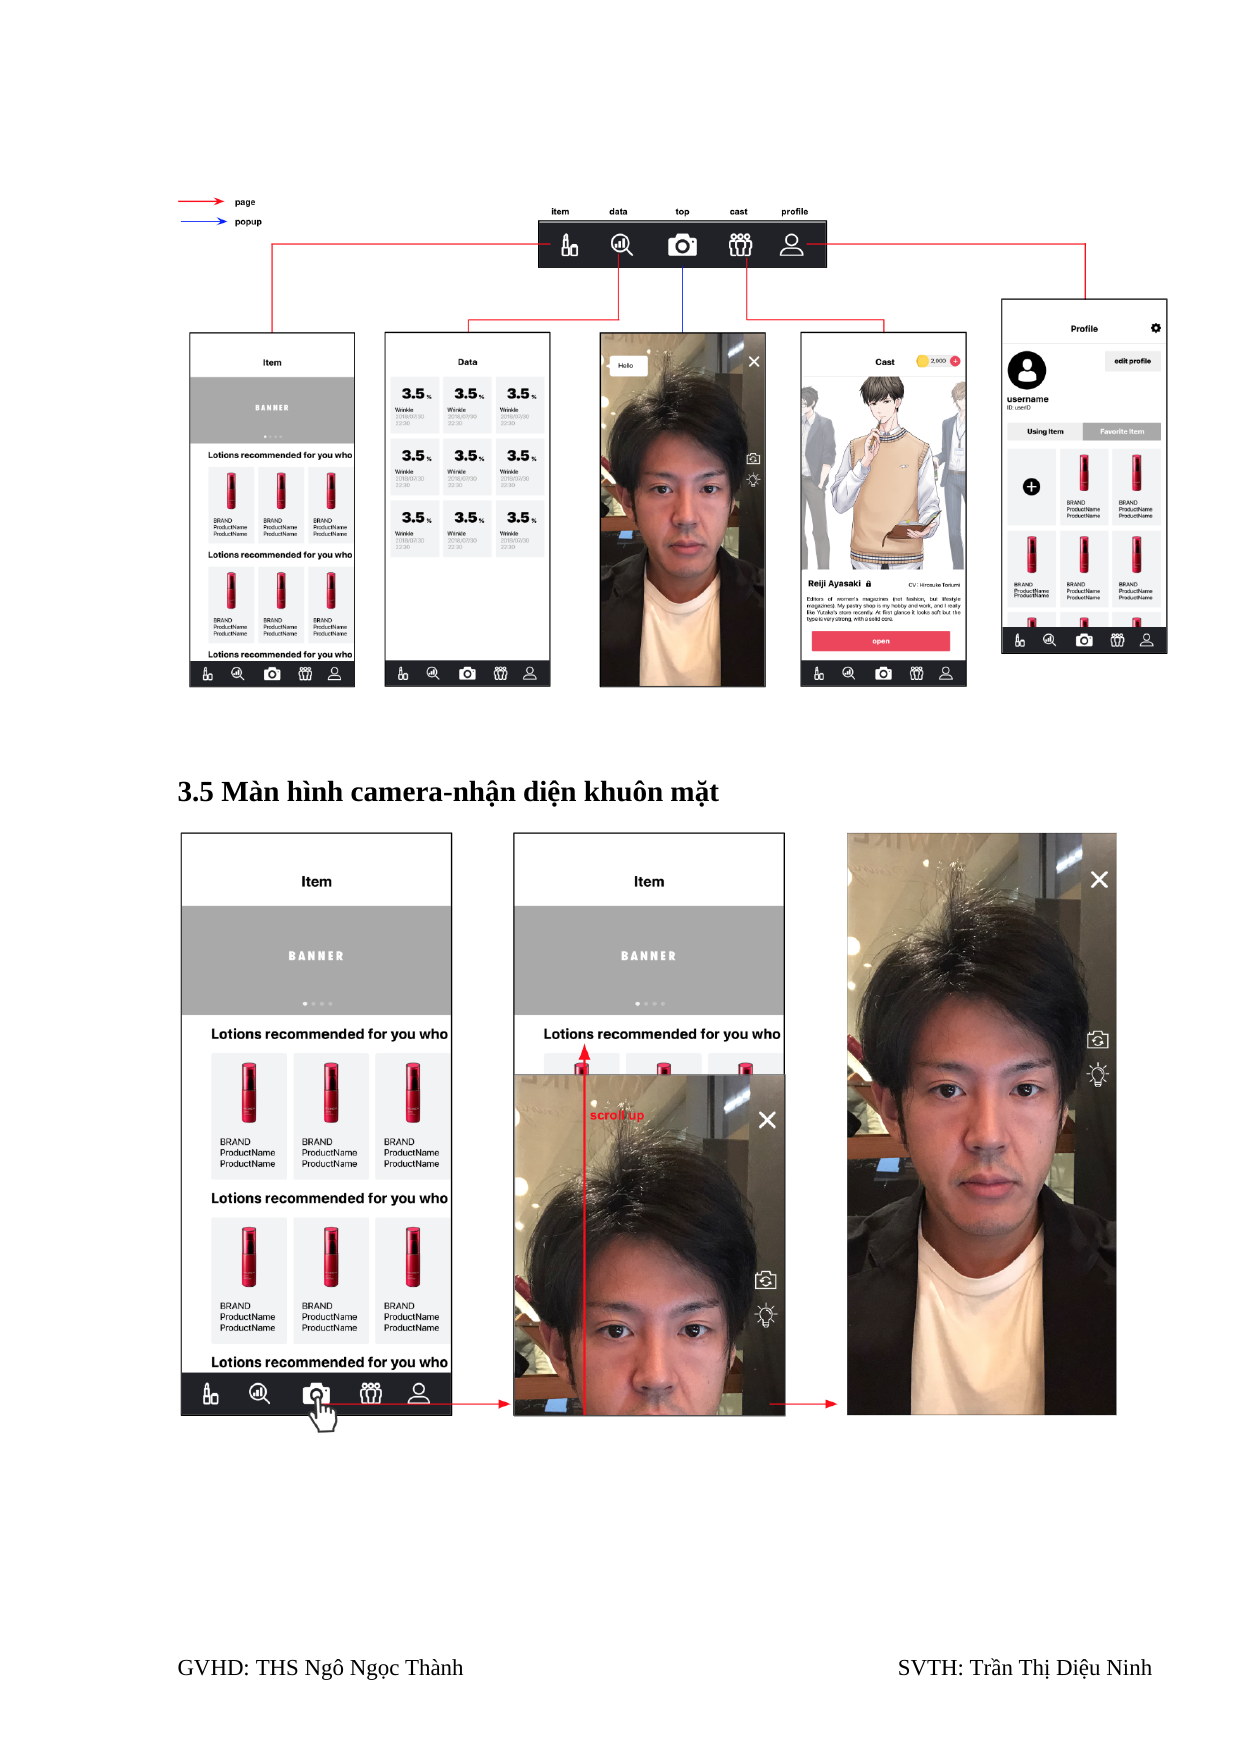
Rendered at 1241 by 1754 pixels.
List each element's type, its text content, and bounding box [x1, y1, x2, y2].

text 3.5 Màn hình camera-nhận diện khuôn mặt [177, 774, 1122, 808]
picture [177, 828, 1123, 1433]
picture [177, 180, 1181, 699]
